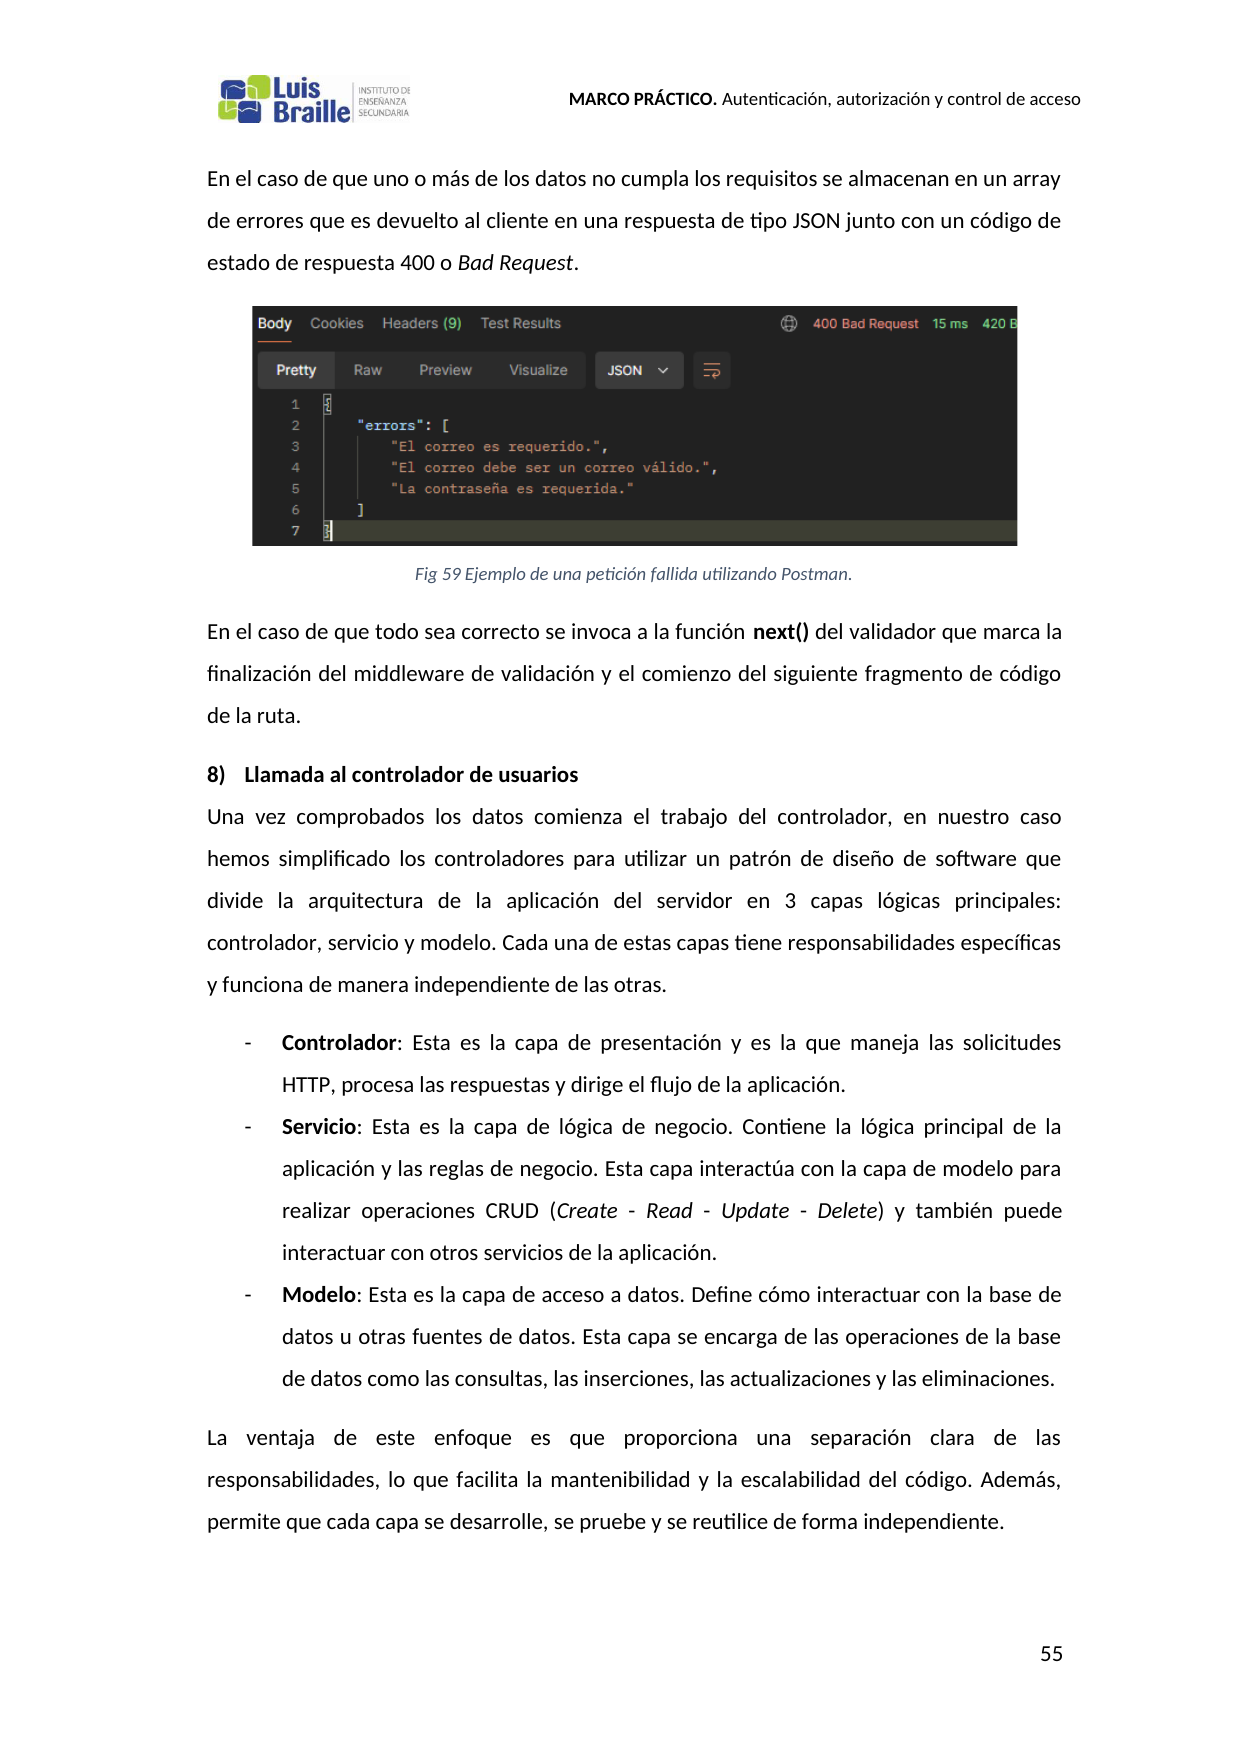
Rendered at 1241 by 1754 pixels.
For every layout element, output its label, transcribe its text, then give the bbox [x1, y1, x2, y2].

list Llamada al controlador de usuarios [207, 760, 1063, 788]
text En el caso de que todo sea correcto se invoca a la función next() del validador que marca la finalización del middleware de validación y el comienzo del siguiente fragmento de código de la ruta. [207, 617, 1063, 729]
list Servicio: Esta es la capa de lógica de negocio. Contiene la lógica principal de la aplicación y las reglas de negocio. Esta capa interactúa con la capa de modelo para realizar operaciones CRUD (Create - Read - Update - Delete) y también puede interactuar con otros servicios de la aplicación. [244, 1112, 1063, 1266]
list Modelo: Esta es la capa de acceso a datos. Define cómo interactuar con la base de datos u otras fuentes de datos. Esta capa se encarga de las operaciones de la base de datos como las consultas, las inserciones, las actualizaciones y las eliminaciones. [244, 1280, 1063, 1392]
text Fig 59 Ejemplo de una petición fallida utilizando Postman. [207, 562, 1063, 585]
picture [252, 306, 1018, 546]
text En el caso de que uno o más de los datos no cumpla los requisitos se almacenan en un array de errores que es devuelto al cliente en una respuesta de tipo JSON junto con un código de estado de respuesta 400 o Bad Request. [207, 164, 1063, 276]
list Controlador: Esta es la capa de presentación y es la que maneja las solicitudes HTTP, procesa las respuestas y dirige el flujo de la aplicación. [244, 1028, 1063, 1098]
text La ventaja de este enfoque es que proporciona una separación clara de las responsabilidades, lo que facilita la mantenibilidad y la escalabilidad del código. Además, permite que cada capa se desarrolle, se pruebe y se reutilice de forma independiente. [207, 1423, 1063, 1535]
text Una vez comprobados los datos comienza el trabajo del controlador, en nuestro caso hemos simplificado los controladores para utilizar un patrón de diseño de software que divide la arquitectura de la aplicación del servidor en 3 capas lógicas principales: controlador, servicio y modelo. Cada una de estas capas tiene responsabilidades específicas y funciona de manera independiente de las otras. [207, 802, 1063, 998]
